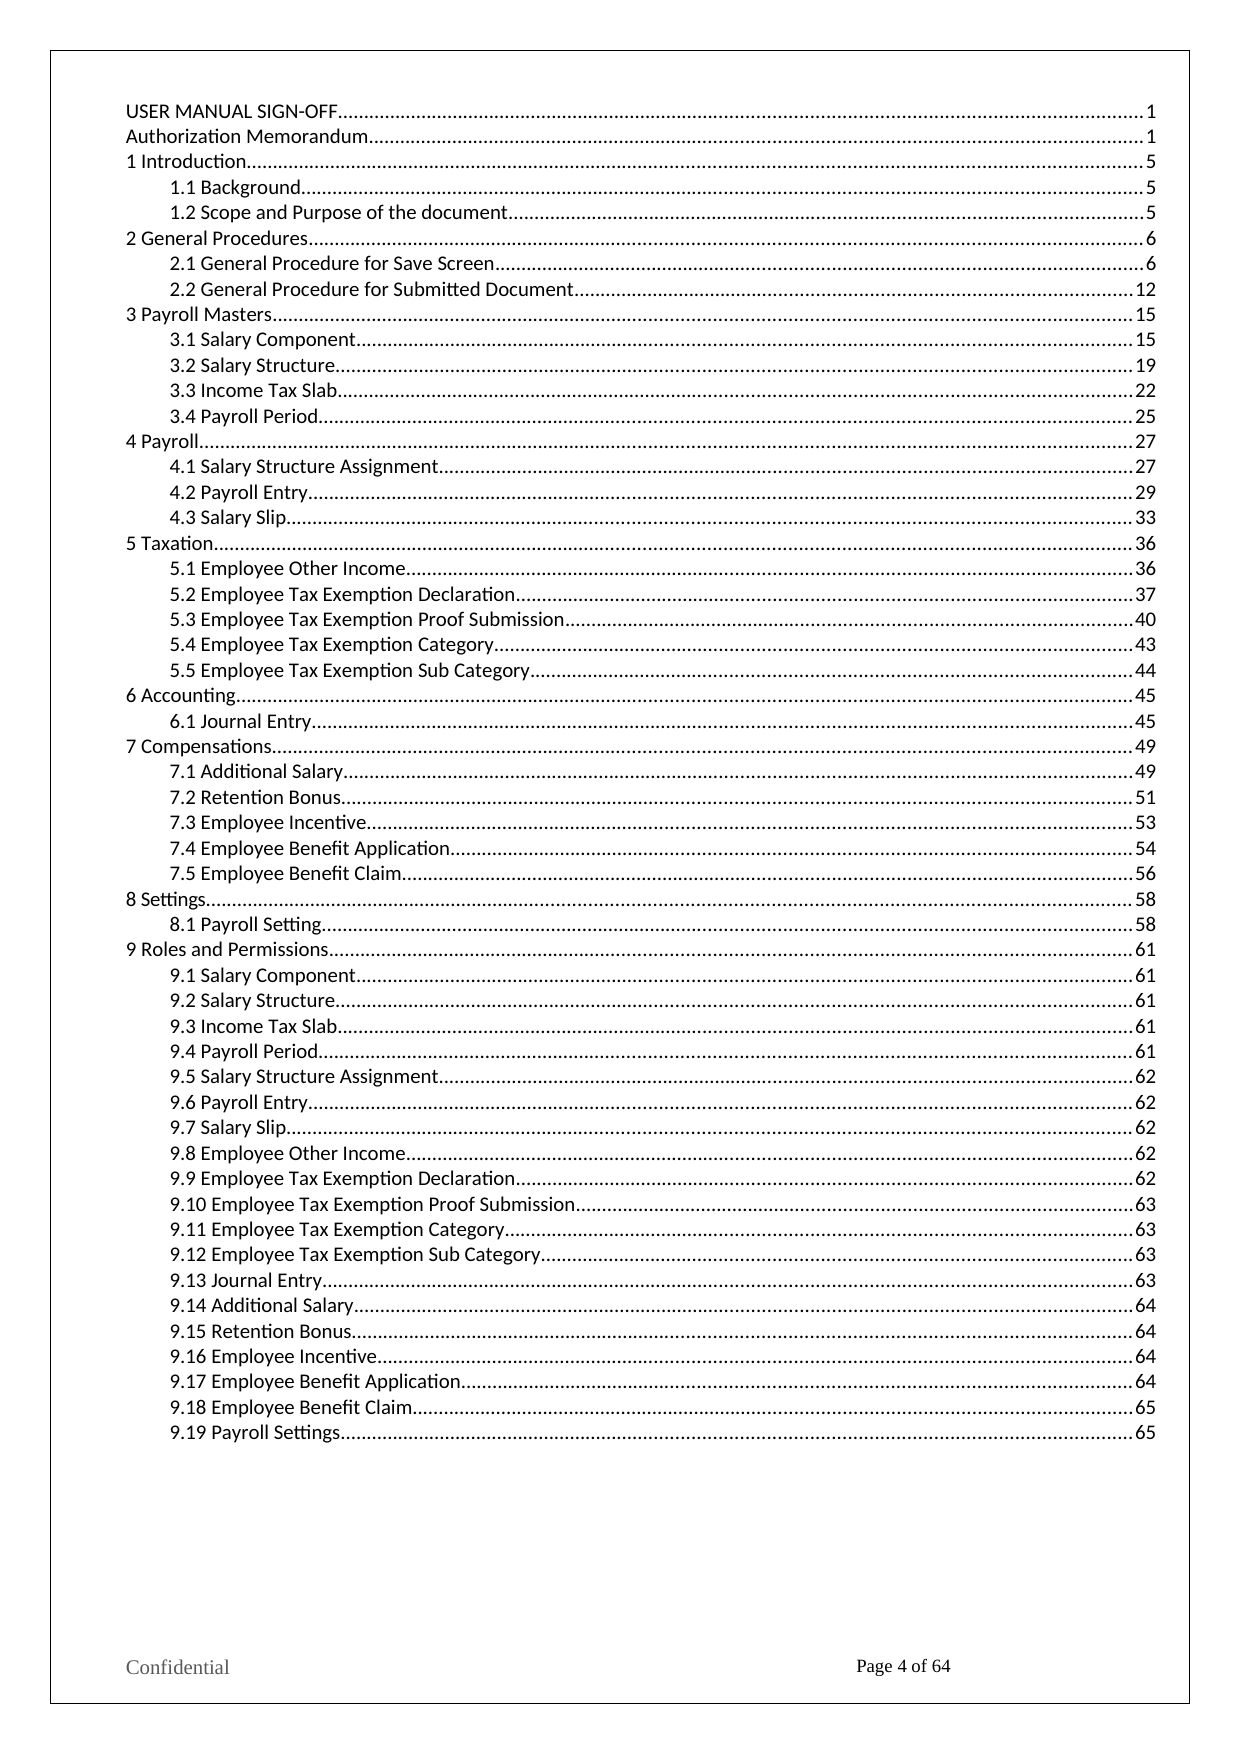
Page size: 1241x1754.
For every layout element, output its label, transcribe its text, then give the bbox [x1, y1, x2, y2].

text 5.2 Employee Tax Exemption Declaration 37 [169, 581, 1156, 606]
text 9.7 Salary Slip 62 [169, 1114, 1156, 1140]
text 9.13 Journal Entry 63 [169, 1267, 1156, 1292]
text 4.1 Salary Structure Assignment 27 [169, 454, 1156, 479]
text 9.18 Employee Benefit Claim 65 [169, 1394, 1156, 1419]
text 9.2 Salary Structure 61 [169, 987, 1156, 1013]
text 1.2 Scope and Purpose of the document 5 [169, 199, 1156, 225]
text 5.5 Employee Tax Exemption Sub Category 44 [169, 657, 1156, 682]
text 1 Introduction 5 [126, 149, 1156, 174]
text 6 Accounting 45 [126, 682, 1156, 708]
text 3.2 Salary Structure 19 [169, 352, 1156, 377]
text 3.3 Income Tax Slab 22 [169, 377, 1156, 403]
text 5.1 Employee Other Income 36 [169, 555, 1156, 581]
text 5.3 Employee Tax Exemption Proof Submission 40 [169, 606, 1156, 632]
text 9.3 Income Tax Slab 61 [169, 1013, 1156, 1038]
text 5 Taxation 36 [126, 530, 1156, 555]
text 3.1 Salary Component 15 [169, 327, 1156, 352]
text 5.4 Employee Tax Exemption Category 43 [169, 632, 1156, 657]
text 9.10 Employee Tax Exemption Proof Submission 63 [169, 1191, 1156, 1216]
text 8.1 Payroll Setting 58 [169, 911, 1156, 937]
text 9.5 Salary Structure Assignment 62 [169, 1064, 1156, 1089]
text 9 Roles and Permissions 61 [126, 937, 1156, 962]
text 7.1 Additional Salary 49 [169, 759, 1156, 784]
text 9.14 Additional Salary 64 [169, 1292, 1156, 1318]
text Authorization Memorandum 1 [126, 123, 1156, 149]
text 9.19 Payroll Settings 65 [169, 1419, 1156, 1445]
text 9.11 Employee Tax Exemption Category 63 [169, 1216, 1156, 1242]
text 7.3 Employee Incentive 53 [169, 809, 1156, 835]
text 1.1 Background 5 [169, 174, 1156, 199]
text 6.1 Journal Entry 45 [169, 708, 1156, 733]
text 9.16 Employee Incentive 64 [169, 1343, 1156, 1369]
text 4.2 Payroll Entry 29 [169, 479, 1156, 504]
text 2 General Procedures 6 [126, 225, 1156, 250]
text 9.6 Payroll Entry 62 [169, 1089, 1156, 1114]
text 7.2 Retention Bonus 51 [169, 784, 1156, 809]
text 7.4 Employee Benefit Application 54 [169, 835, 1156, 860]
text 4.3 Salary Slip 33 [169, 504, 1156, 530]
text 3 Payroll Masters 15 [126, 301, 1156, 327]
text 9.12 Employee Tax Exemption Sub Category 63 [169, 1242, 1156, 1267]
text 9.8 Employee Other Income 62 [169, 1140, 1156, 1165]
text 8 Settings 58 [206, 886, 1156, 911]
text 9.4 Payroll Period 61 [169, 1038, 1156, 1064]
text 9.15 Retention Bonus 64 [169, 1318, 1156, 1343]
text 9.17 Employee Benefit Application 64 [169, 1369, 1156, 1394]
text USER MANUAL SIGN-OFF 1 [126, 98, 1156, 123]
text 9.1 Salary Component 61 [169, 962, 1156, 987]
text 2.1 General Procedure for Save Screen 6 [169, 250, 1156, 276]
text 7.5 Employee Benefit Claim 56 [169, 860, 1156, 886]
text 7 Compensations 49 [126, 733, 1156, 759]
text 3.4 Payroll Period 25 [169, 403, 1156, 428]
text 4 Payroll 27 [126, 428, 1156, 454]
text 9.9 Employee Tax Exemption Declaration 62 [169, 1165, 1156, 1191]
text 2.2 General Procedure for Submitted Document 12 [169, 276, 1156, 301]
